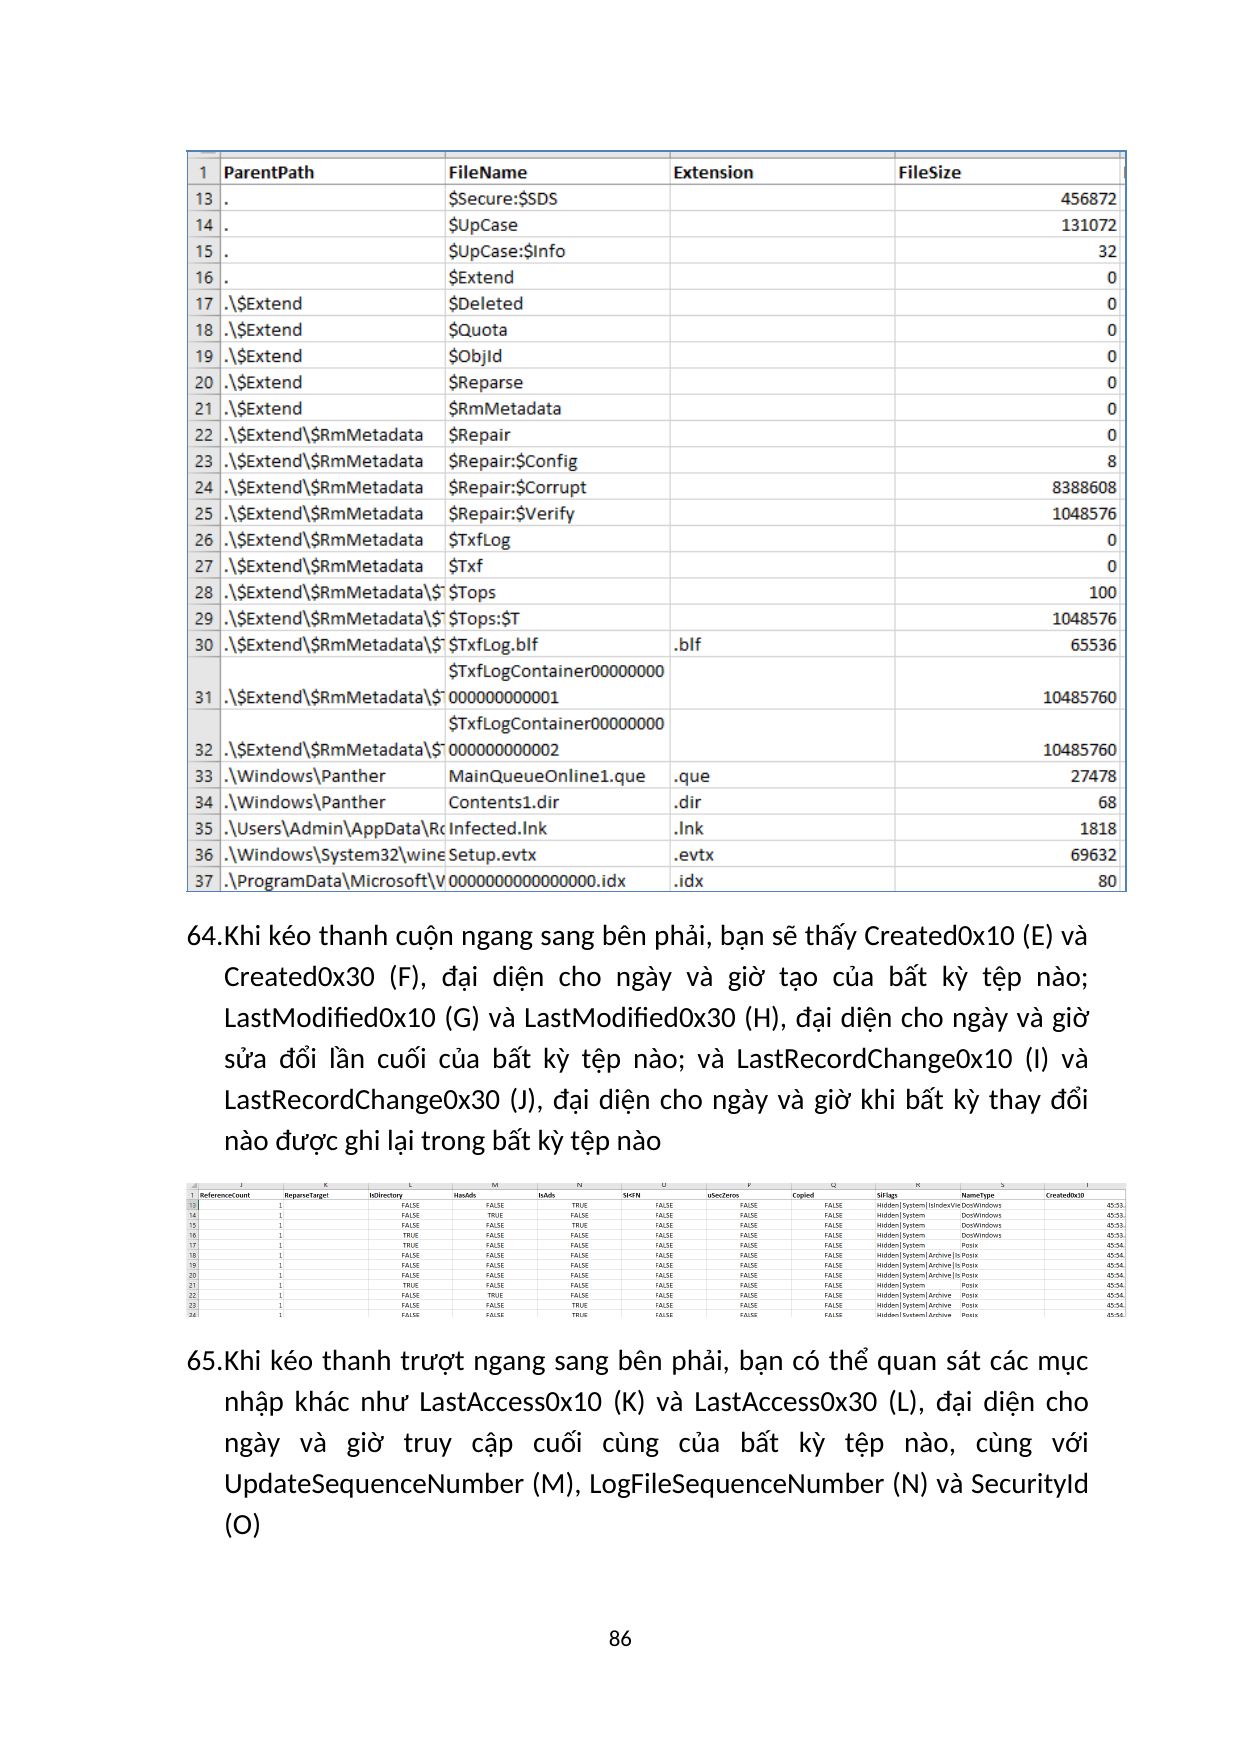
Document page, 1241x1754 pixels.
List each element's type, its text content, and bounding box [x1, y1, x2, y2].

list Khi kéo thanh cuộn ngang sang bên phải, bạn sẽ thấy Created0x10 (E) và Created0x30 (F), đại diện cho ngày và giờ tạo của bất kỳ tệp nào; LastModified0x10 (G) và LastModified0x30 (H), đại diện cho ngày và giờ sửa đổi lần cuối của bất kỳ tệp nào; và LastRecordChange0x10 (I) và LastRecordChange0x30 (J), đại diện cho ngày và giờ khi bất kỳ thay đổi nào được ghi lại trong bất kỳ tệp nào [186, 917, 1090, 1158]
list Khi kéo thanh trượt ngang sang bên phải, bạn có thể quan sát các mục nhập khác như LastAccess0x10 (K) và LastAccess0x30 (L), đại diện cho ngày và giờ truy cập cuối cùng của bất kỳ tệp nào, cùng với UpdateSequenceNumber (M), LogFileSequenceNumber (N) và SecurityId (O) [186, 1342, 1090, 1541]
picture [186, 1183, 1127, 1317]
picture [188, 152, 1125, 891]
